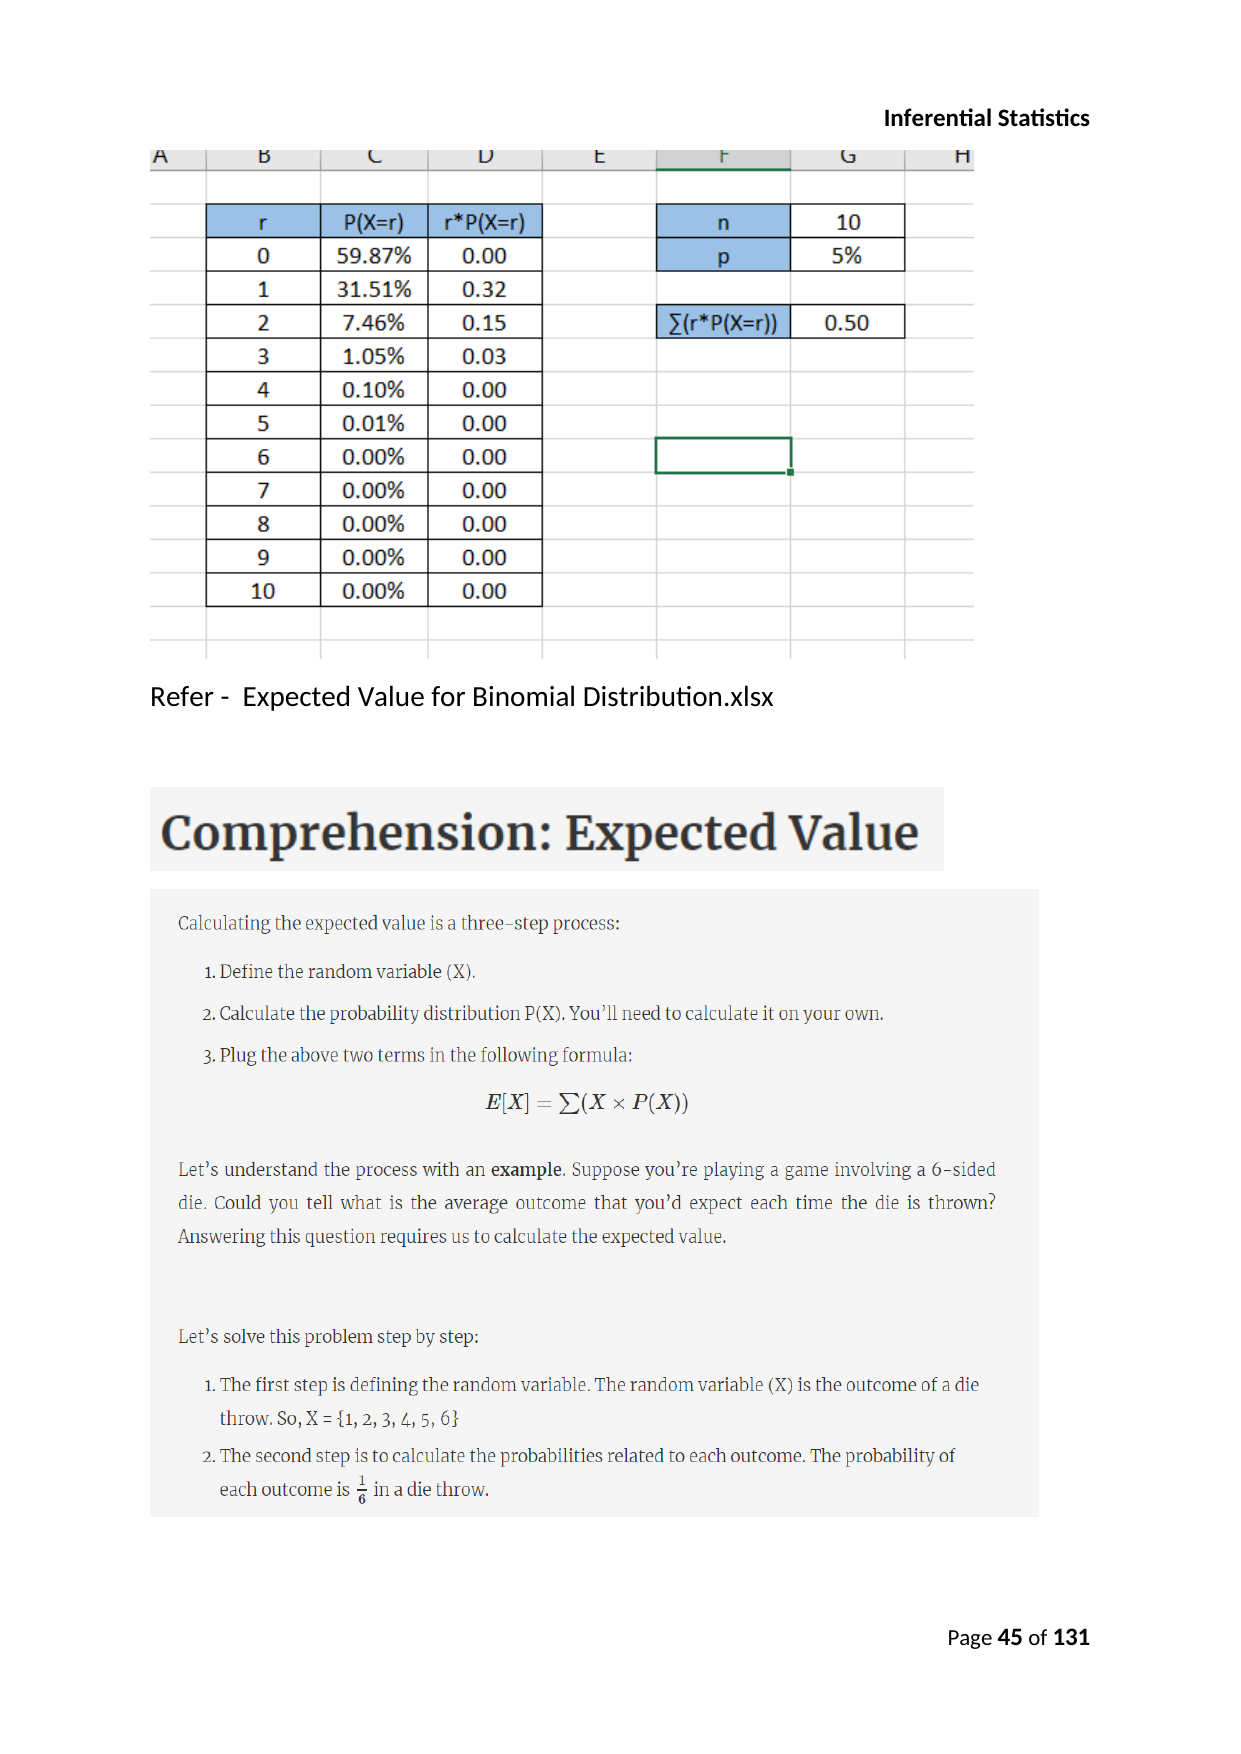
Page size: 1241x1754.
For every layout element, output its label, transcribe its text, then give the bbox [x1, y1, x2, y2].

picture [150, 787, 944, 871]
text Refer - Expected Value for Binomial Distribution.xlsx [150, 678, 1090, 713]
picture [150, 889, 1039, 1517]
picture [150, 150, 974, 659]
